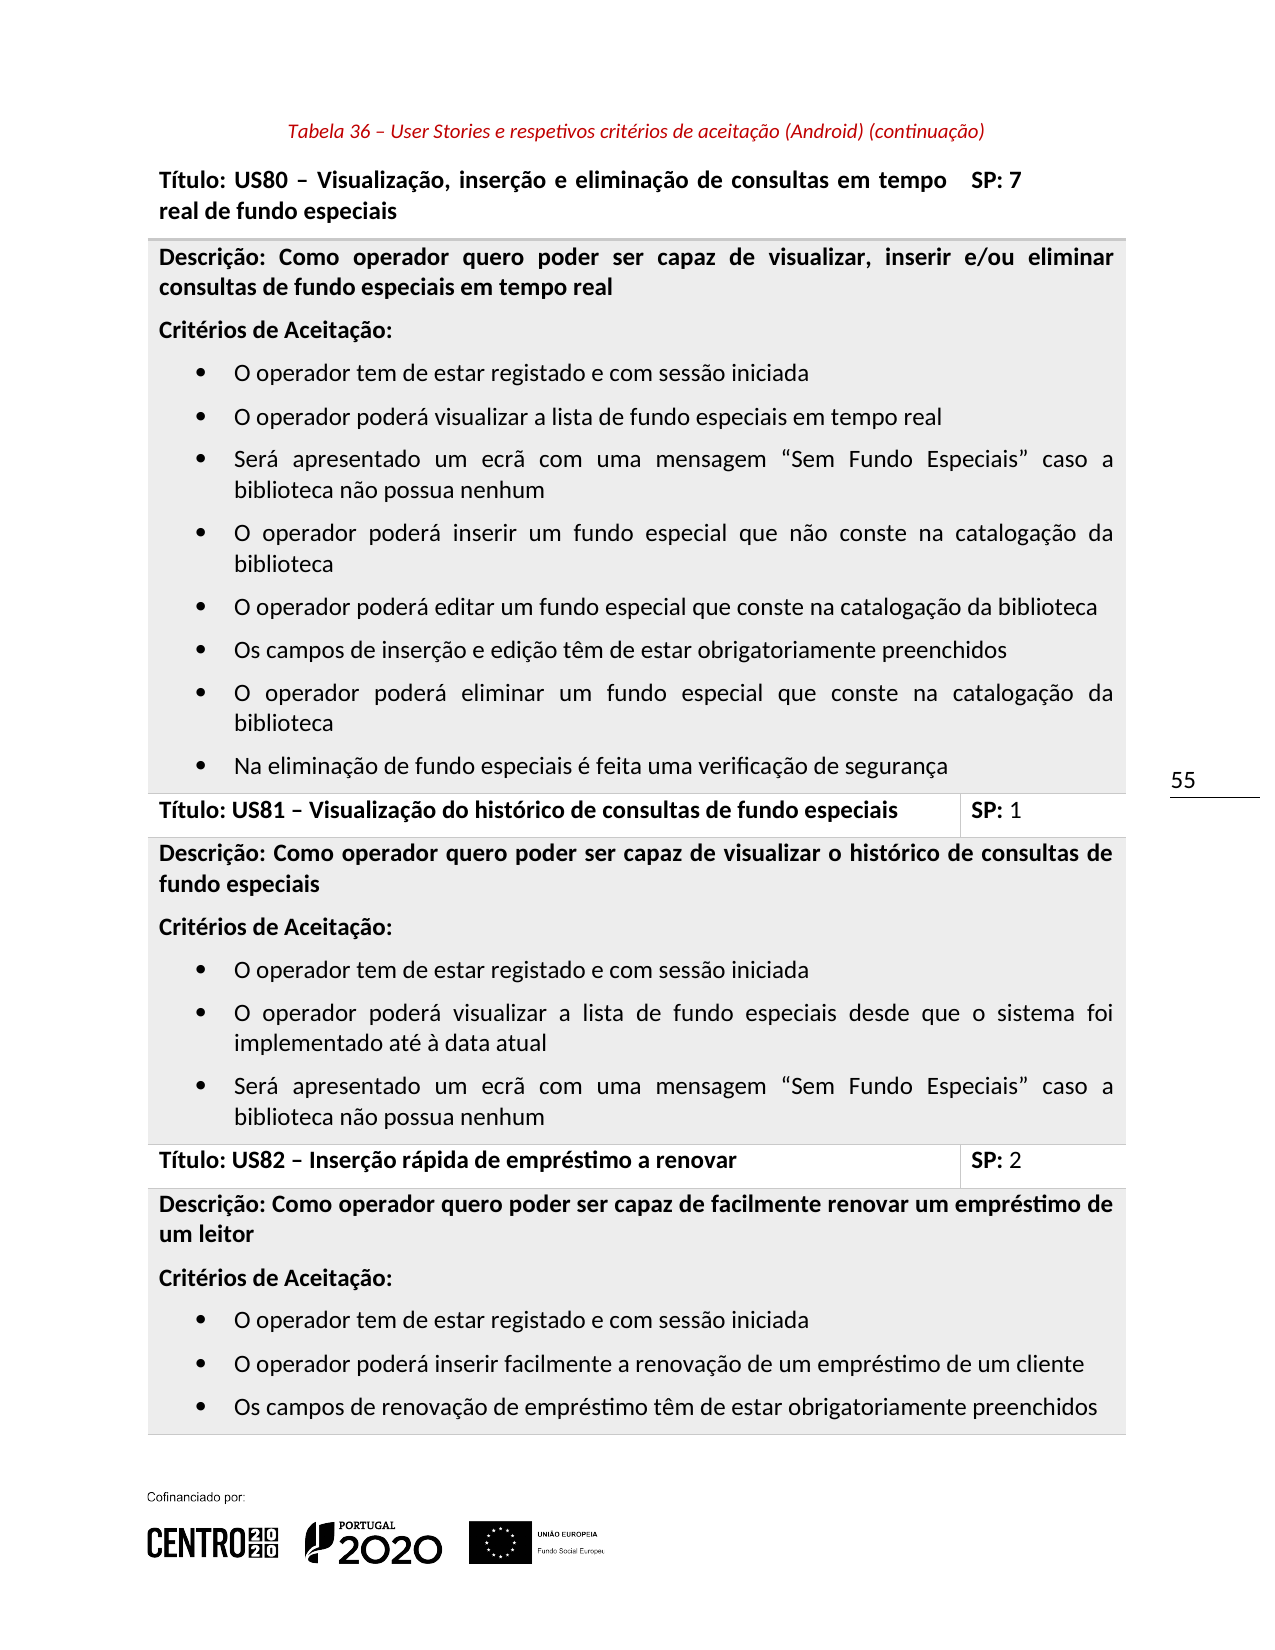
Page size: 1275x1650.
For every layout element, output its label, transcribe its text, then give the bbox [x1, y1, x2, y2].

picture [147, 1492, 605, 1564]
table_cell Descrição: Como operador quero poder ser capaz de visualizar, inserir e/ou eliminar consultas de fundo especiais em tempo real Critérios de Aceitação: O operador tem de estar registado e com sessão iniciada O operador poderá visualizar a lista de fundo especiais em tempo real Será apresentado um ecrã com uma mensagem “Sem Fundo Especiais” caso a biblioteca não possua nenhum O operador poderá inserir um fundo especial que não conste na catalogação da biblioteca O operador poderá editar um fundo especial que conste na catalogação da biblioteca Os campos de inserção e edição têm de estar obrigatoriamente preenchidos O operador poderá eliminar um fundo especial que conste na catalogação da biblioteca Na eliminação de fundo especiais é feita uma verificação de segurança [148, 241, 1126, 793]
table_cell SP: 2 [961, 1145, 1126, 1188]
table_header SP: 7 [960, 164, 1126, 238]
table_cell Descrição: Como operador quero poder ser capaz de visualizar o histórico de consultas de fundo especiais Critérios de Aceitação: O operador tem de estar registado e com sessão iniciada O operador poderá visualizar a lista de fundo especiais desde que o sistema foi implementado até à data atual Será apresentado um ecrã com uma mensagem “Sem Fundo Especiais” caso a biblioteca não possua nenhum [148, 838, 1126, 1144]
table_header Título: US80 – Visualização, inserção e eliminação de consultas em tempo real de fundo especiais [148, 164, 960, 238]
table_cell SP: 1 [961, 794, 1126, 837]
table_cell Título: US81 – Visualização do histórico de consultas de fundo especiais [148, 794, 960, 837]
table_cell Descrição: Como operador quero poder ser capaz de facilmente renovar um empréstimo de um leitor Critérios de Aceitação: O operador tem de estar registado e com sessão iniciada O operador poderá inserir facilmente a renovação de um empréstimo de um cliente Os campos de renovação de empréstimo têm de estar obrigatoriamente preenchidos [148, 1189, 1126, 1434]
text Tabela – User Stories e respetivos critérios de aceitação (Android) (continuação) [148, 118, 1127, 143]
table_cell Título: US82 – Inserção rápida de empréstimo a renovar [148, 1145, 960, 1188]
